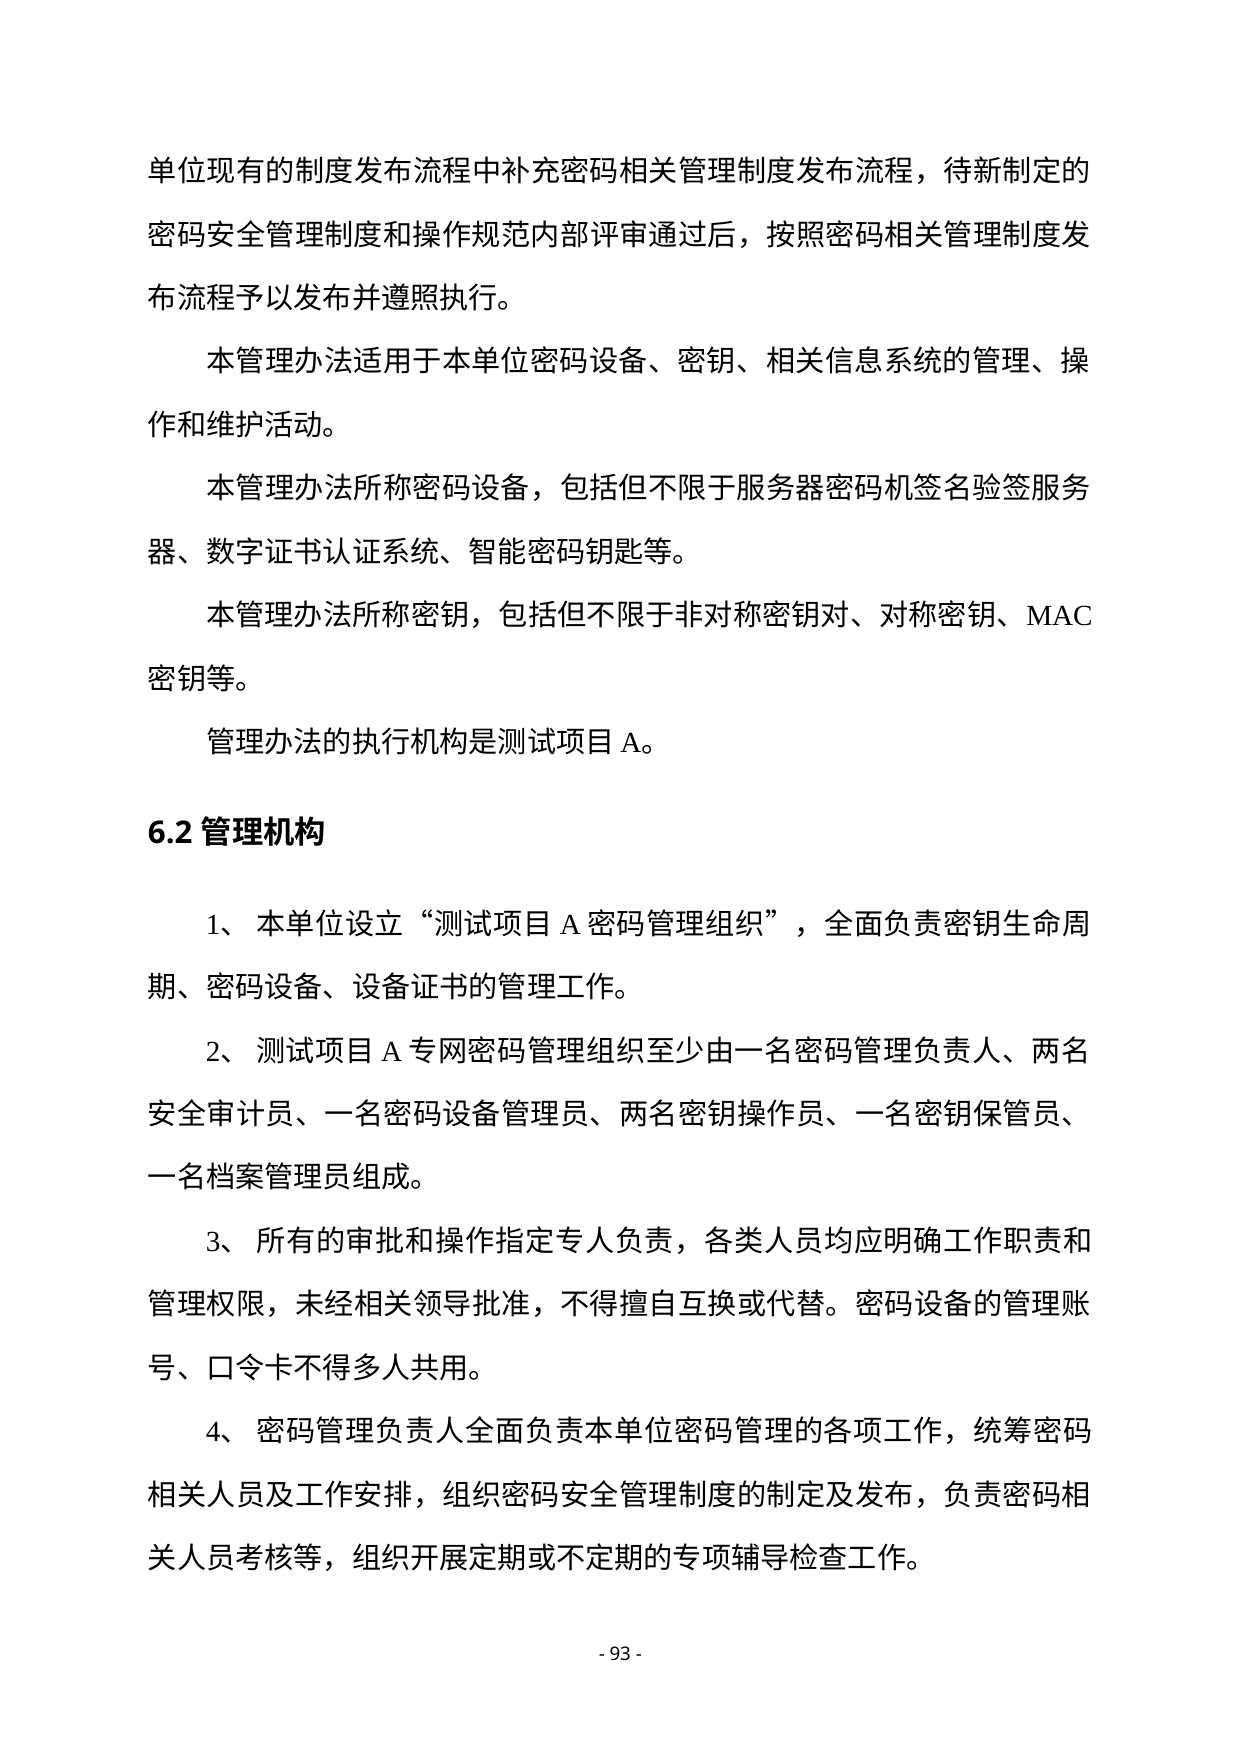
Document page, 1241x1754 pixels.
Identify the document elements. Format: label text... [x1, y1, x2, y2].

text 本管理办法所称密码设备，包括但不限于服务器密码机签名验签服务器、数字证书认证系统、智能密码钥匙等。 [148, 465, 1092, 571]
list 密码管理负责人全面负责本单位密码管理的各项工作，统筹密码相关人员及工作安排，组织密码安全管理制度的制定及发布，负责密码相关人员考核等，组织开展定期或不定期的专项辅导检查工作。 [148, 1408, 1092, 1577]
subtitle 6.2 管理机构 [148, 807, 1092, 852]
list 所有的审批和操作指定专人负责，各类人员均应明确工作职责和管理权限，未经相关领导批准，不得擅自互换或代替。密码设备的管理账号、口令卡不得多人共用。 [148, 1217, 1092, 1387]
text 管理办法的执行机构是测试项目A。 [148, 719, 1092, 761]
text 本管理办法所称密钥，包括但不限于非对称密钥对、对称密钥、MAC密钥等。 [148, 592, 1092, 697]
list 本单位设立“测试项目A密码管理组织”，全面负责密钥生命周期、密码设备、设备证书的管理工作。 [148, 900, 1092, 1006]
text 本管理办法适用于本单位密码设备、密钥、相关信息系统的管理、操作和维护活动。 [148, 338, 1092, 444]
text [148, 148, 1092, 317]
list 测试项目A专网密码管理组织至少由一名密码管理负责人、两名安全审计员、一名密码设备管理员、两名密钥操作员、一名密钥保管员、一名档案管理员组成。 [148, 1027, 1092, 1196]
